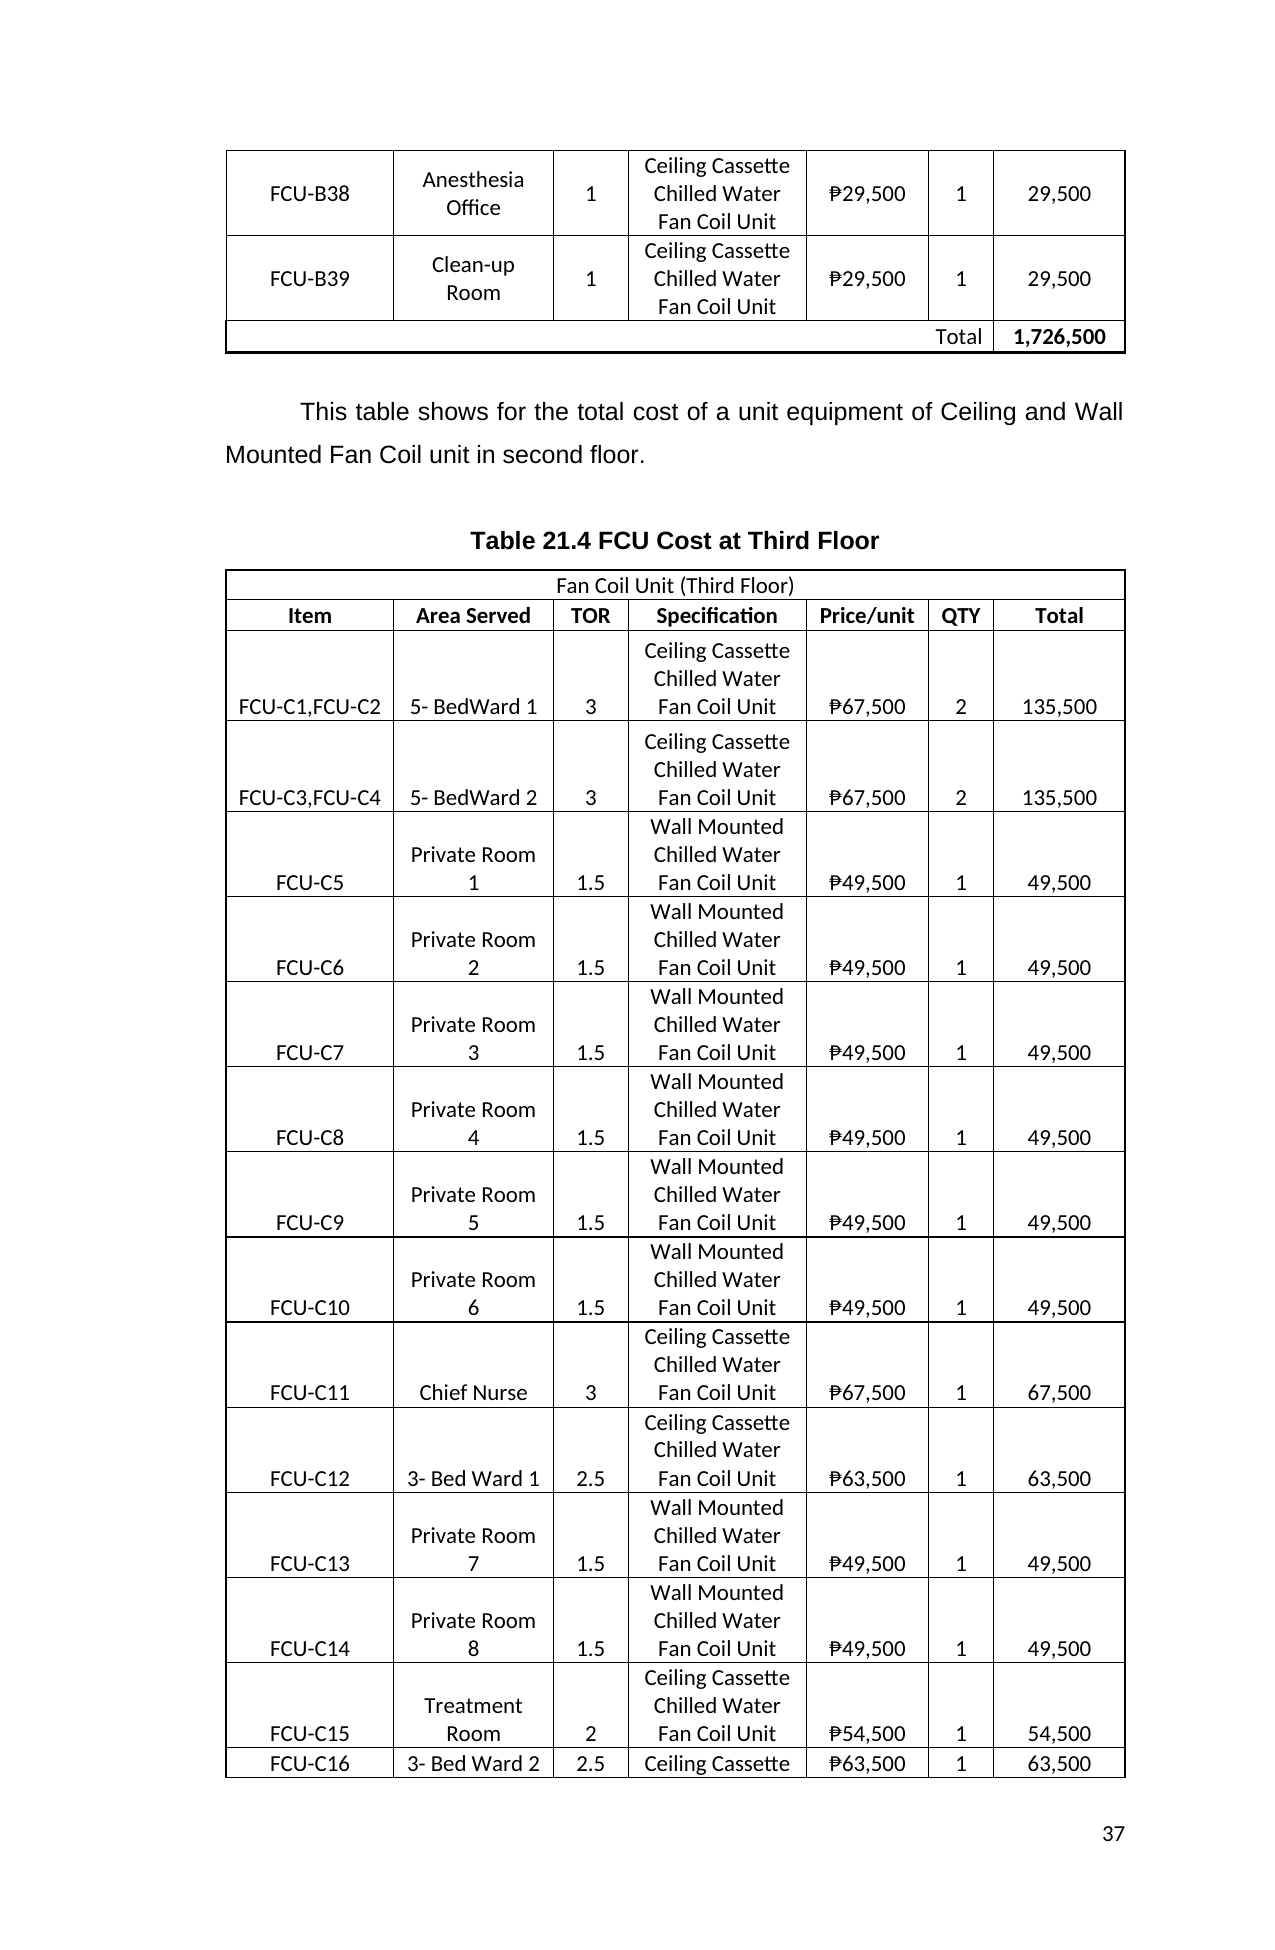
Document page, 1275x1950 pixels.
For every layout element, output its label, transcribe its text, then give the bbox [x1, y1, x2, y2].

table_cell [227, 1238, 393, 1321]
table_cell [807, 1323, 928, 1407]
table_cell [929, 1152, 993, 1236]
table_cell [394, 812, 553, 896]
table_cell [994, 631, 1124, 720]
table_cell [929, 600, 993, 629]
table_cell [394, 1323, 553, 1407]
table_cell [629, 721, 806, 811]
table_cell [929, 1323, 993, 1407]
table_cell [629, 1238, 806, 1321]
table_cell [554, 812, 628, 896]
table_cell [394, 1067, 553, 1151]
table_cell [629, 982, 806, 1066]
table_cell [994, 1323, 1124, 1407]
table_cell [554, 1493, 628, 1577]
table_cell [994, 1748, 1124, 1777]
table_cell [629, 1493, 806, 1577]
text This table shows for the total cost of a unit equipment of Ceiling and Wall Mounted Fan Coil unit in second floor. [225, 397, 1125, 468]
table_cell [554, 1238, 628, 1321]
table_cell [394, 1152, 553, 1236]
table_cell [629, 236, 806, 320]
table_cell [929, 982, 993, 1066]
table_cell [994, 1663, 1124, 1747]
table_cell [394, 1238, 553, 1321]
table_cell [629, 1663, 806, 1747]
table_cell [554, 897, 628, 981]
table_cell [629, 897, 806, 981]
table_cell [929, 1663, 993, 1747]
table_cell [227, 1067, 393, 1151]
text Table 21.4 FCU Cost at Third Floor [225, 526, 1125, 555]
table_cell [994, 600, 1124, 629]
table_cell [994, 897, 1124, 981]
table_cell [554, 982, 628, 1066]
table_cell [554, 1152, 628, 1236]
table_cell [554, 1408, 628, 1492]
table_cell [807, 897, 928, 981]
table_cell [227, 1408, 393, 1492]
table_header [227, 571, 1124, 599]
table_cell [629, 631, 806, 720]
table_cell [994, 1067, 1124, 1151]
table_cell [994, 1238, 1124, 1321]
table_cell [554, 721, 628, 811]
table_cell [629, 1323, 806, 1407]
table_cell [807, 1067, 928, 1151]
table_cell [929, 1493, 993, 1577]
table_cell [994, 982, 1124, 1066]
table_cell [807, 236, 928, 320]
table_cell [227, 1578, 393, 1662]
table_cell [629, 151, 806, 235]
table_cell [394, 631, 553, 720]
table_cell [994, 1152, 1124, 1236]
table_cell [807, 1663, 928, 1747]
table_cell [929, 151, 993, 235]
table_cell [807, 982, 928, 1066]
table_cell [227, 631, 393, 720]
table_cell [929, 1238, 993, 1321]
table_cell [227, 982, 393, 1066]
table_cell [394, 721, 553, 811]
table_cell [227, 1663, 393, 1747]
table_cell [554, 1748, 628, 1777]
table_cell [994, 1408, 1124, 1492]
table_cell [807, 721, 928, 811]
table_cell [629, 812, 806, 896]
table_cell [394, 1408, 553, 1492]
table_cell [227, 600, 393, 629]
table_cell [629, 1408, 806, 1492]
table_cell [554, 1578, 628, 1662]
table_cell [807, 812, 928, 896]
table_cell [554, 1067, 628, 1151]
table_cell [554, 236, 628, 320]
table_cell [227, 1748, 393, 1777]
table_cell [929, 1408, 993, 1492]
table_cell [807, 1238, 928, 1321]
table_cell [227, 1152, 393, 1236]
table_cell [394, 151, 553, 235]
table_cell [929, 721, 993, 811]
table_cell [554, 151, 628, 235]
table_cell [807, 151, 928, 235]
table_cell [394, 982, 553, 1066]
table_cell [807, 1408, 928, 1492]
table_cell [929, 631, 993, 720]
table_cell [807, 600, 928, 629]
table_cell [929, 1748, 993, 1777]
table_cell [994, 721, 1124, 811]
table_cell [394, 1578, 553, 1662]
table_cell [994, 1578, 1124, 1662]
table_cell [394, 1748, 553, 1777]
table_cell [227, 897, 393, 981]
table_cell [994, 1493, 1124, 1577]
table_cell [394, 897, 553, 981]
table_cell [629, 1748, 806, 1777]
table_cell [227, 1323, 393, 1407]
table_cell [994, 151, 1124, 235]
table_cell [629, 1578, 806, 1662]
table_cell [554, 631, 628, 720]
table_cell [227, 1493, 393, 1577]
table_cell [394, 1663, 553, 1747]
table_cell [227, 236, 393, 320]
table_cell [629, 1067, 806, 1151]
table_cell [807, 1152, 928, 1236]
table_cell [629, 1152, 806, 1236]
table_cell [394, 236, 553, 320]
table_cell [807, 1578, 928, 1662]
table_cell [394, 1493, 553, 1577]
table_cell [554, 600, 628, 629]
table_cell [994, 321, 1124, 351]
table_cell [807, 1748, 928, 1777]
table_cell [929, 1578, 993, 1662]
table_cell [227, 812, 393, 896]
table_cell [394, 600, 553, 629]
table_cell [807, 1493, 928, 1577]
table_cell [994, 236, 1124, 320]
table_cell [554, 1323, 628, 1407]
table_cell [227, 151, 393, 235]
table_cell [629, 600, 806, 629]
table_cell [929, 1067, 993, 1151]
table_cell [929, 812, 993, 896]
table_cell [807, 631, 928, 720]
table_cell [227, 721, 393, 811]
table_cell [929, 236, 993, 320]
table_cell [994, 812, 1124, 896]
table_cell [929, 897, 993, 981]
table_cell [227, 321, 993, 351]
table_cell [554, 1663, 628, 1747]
